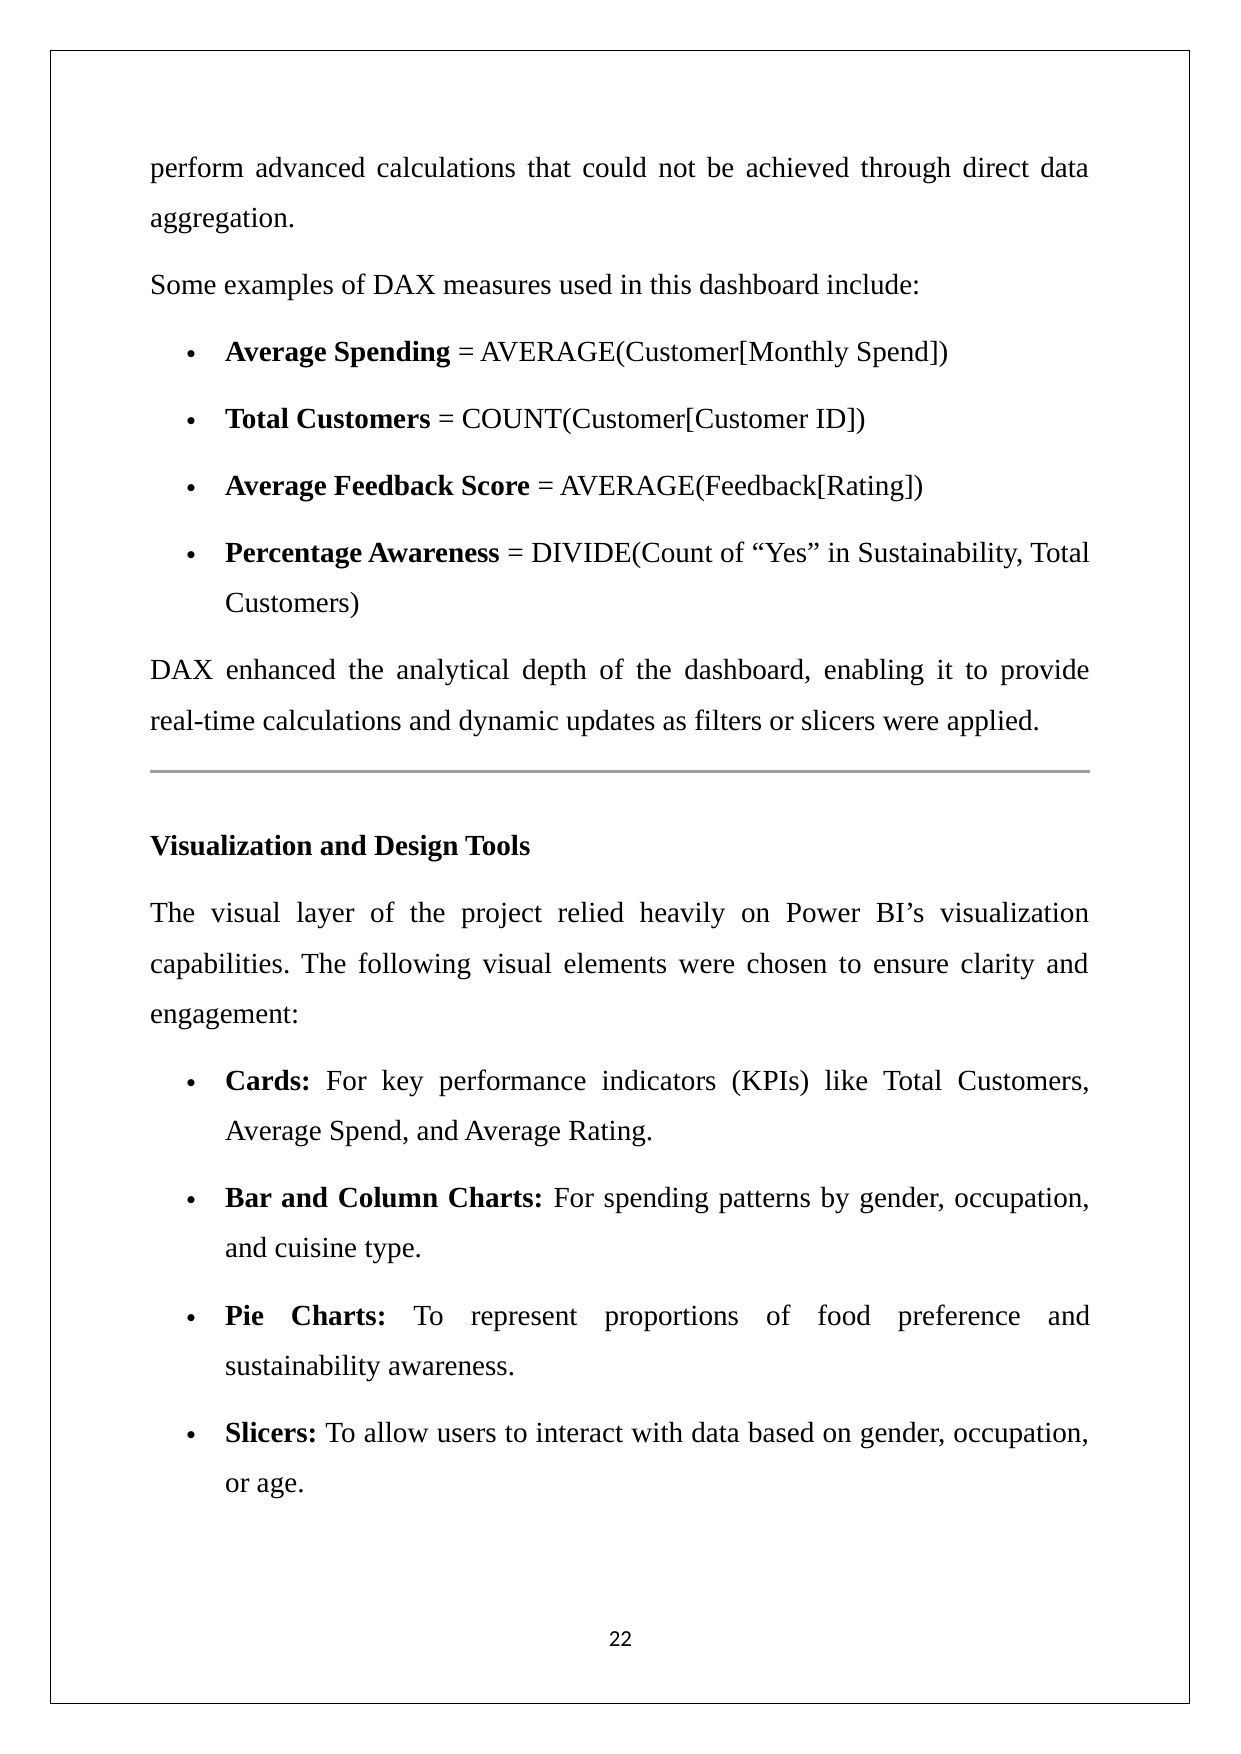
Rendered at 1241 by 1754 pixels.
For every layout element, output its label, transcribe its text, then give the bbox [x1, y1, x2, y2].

list Slicers: To allow users to interact with data based on gender, occupation, or age. [187, 1415, 1090, 1499]
list Pie Charts: To represent proportions of food preference and sustainability awareness. [187, 1298, 1090, 1381]
text Some examples of DAX measures used in this dashboard include: [150, 267, 1090, 301]
text The visual layer of the project relied heavily on Power BI’s visualization capabilities. The following visual elements were chosen to ensure clarity and engagement: [150, 895, 1090, 1029]
list Average Spending = AVERAGE(Customer[Monthly Spend]) [187, 334, 1090, 368]
list Average Feedback Score = AVERAGE(Feedback[Rating]) [187, 468, 1090, 502]
text Visualization and Design Tools [150, 828, 1090, 862]
list Percentage Awareness = DIVIDE(Count of “Yes” in Sustainability, Total Customers) [187, 535, 1090, 619]
list Total Customers = COUNT(Customer[Customer ID]) [187, 401, 1090, 435]
list Bar and Column Charts: For spending patterns by gender, occupation, and cuisine type. [187, 1180, 1090, 1264]
list Cards: For key performance indicators (KPIs) like Total Customers, Average Spend, and Average Rating. [187, 1063, 1090, 1147]
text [150, 150, 1090, 234]
text DAX enhanced the analytical depth of the dashboard, enabling it to provide real-time calculations and dynamic updates as filters or slicers were applied. [150, 652, 1090, 736]
